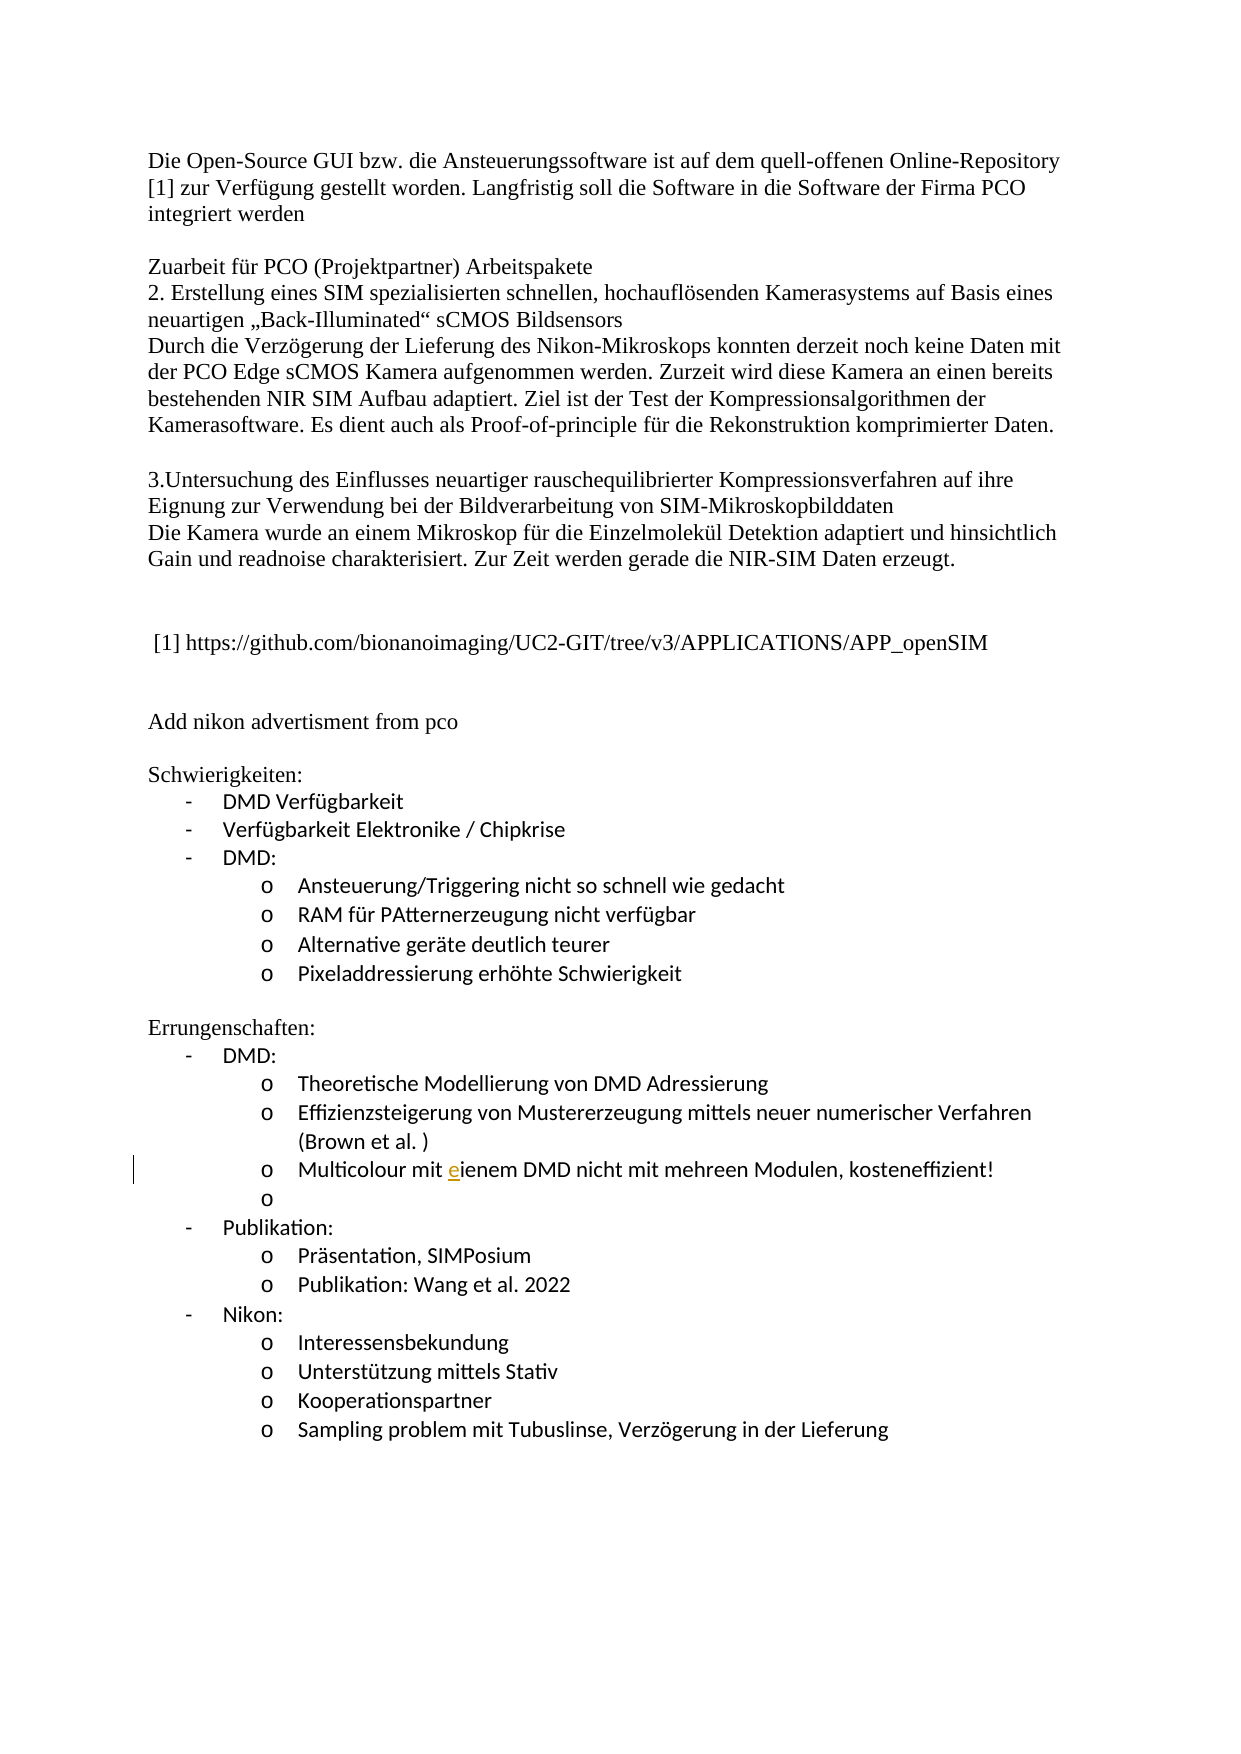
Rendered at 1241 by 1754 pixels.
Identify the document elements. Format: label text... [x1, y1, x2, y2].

list Alternative geräte deutlich teurer [260, 930, 1093, 959]
list DMD Verfügbarkeit [185, 787, 1093, 815]
text Die Kamera wurde an einem Mikroskop für die Einzelmolekül Detektion adaptiert und hinsichtlich Gain und readnoise charakterisiert. Zur Zeit werden gerade die NIR-SIM Daten erzeugt. [148, 519, 1093, 572]
text Schwierigkeiten: [148, 761, 1093, 787]
list Verfügbarkeit Elektronike / Chipkrise [185, 815, 1093, 843]
list Unterstützung mittels Stativ [260, 1357, 1093, 1386]
list Kooperationspartner [260, 1386, 1093, 1415]
text [1] https://github.com/bionanoimaging/UC2-GIT/tree/v3/APPLICATIONS/APP_openSIM [148, 629, 1093, 656]
list Präsentation, SIMPosium [260, 1241, 1093, 1271]
text Add nikon advertisment from pco [148, 708, 1093, 734]
list Publikation: [185, 1213, 1093, 1241]
list Publikation: Wang et al. 2022 [260, 1271, 1093, 1300]
list DMD: [185, 1041, 1093, 1069]
list Interessensbekundung [260, 1328, 1093, 1357]
list Nikon: [185, 1300, 1093, 1328]
list DMD: [185, 843, 1093, 871]
text Errungenschaften: [148, 1014, 1093, 1041]
list Ansteuerung/Triggering nicht so schnell wie gedacht [260, 871, 1093, 901]
text Zuarbeit für PCO (Projektpartner) Arbeitspakete [148, 253, 1093, 279]
list Effizienzsteigerung von Mustererzeugung mittels neuer numerischer Verfahren (Brown et al. ) [260, 1098, 1093, 1155]
text 2. Erstellung eines SIM spezialisierten schnellen, hochauflösenden Kamerasystems auf Basis eines neuartigen „Back-Illuminated“ sCMOS Bildsensors [148, 279, 1093, 332]
list Theoretische Modellierung von DMD Adressierung [260, 1069, 1093, 1098]
list Multicolour mit ienem DMD nicht mit mehreen Modulen, kosteneffizient! [260, 1155, 1093, 1184]
text Durch die Verzögerung der Lieferung des Nikon-Mikroskops konnten derzeit noch keine Daten mit der PCO Edge sCMOS Kamera aufgenommen werden. Zurzeit wird diese Kamera an einen bereits bestehenden NIR SIM Aufbau adaptiert. Ziel ist der Test der Kompressionsalgorithmen der Kamerasoftware. Es dient auch als Proof-of-principle für die Rekonstruktion komprimierter Daten. [148, 332, 1093, 437]
list Sampling problem mit Tubuslinse, Verzögerung in der Lieferung [260, 1415, 1093, 1444]
text 3.Untersuchung des Einflusses neuartiger rauschequilibrierter Kompressionsverfahren auf ihre Eignung zur Verwendung bei der Bildverarbeitung von SIM-Mikroskopbilddaten [148, 466, 1093, 519]
list Pixeladdressierung erhöhte Schwierigkeit [260, 959, 1093, 988]
list RAM für PAtternerzeugung nicht verfügbar [260, 901, 1093, 930]
text Die Open-Source GUI bzw. die Ansteuerungssoftware ist auf dem quell-offenen Online-Repository [1] zur Verfügung gestellt worden. Langfristig soll die Software in die Software der Firma PCO integriert werden [148, 148, 1093, 227]
